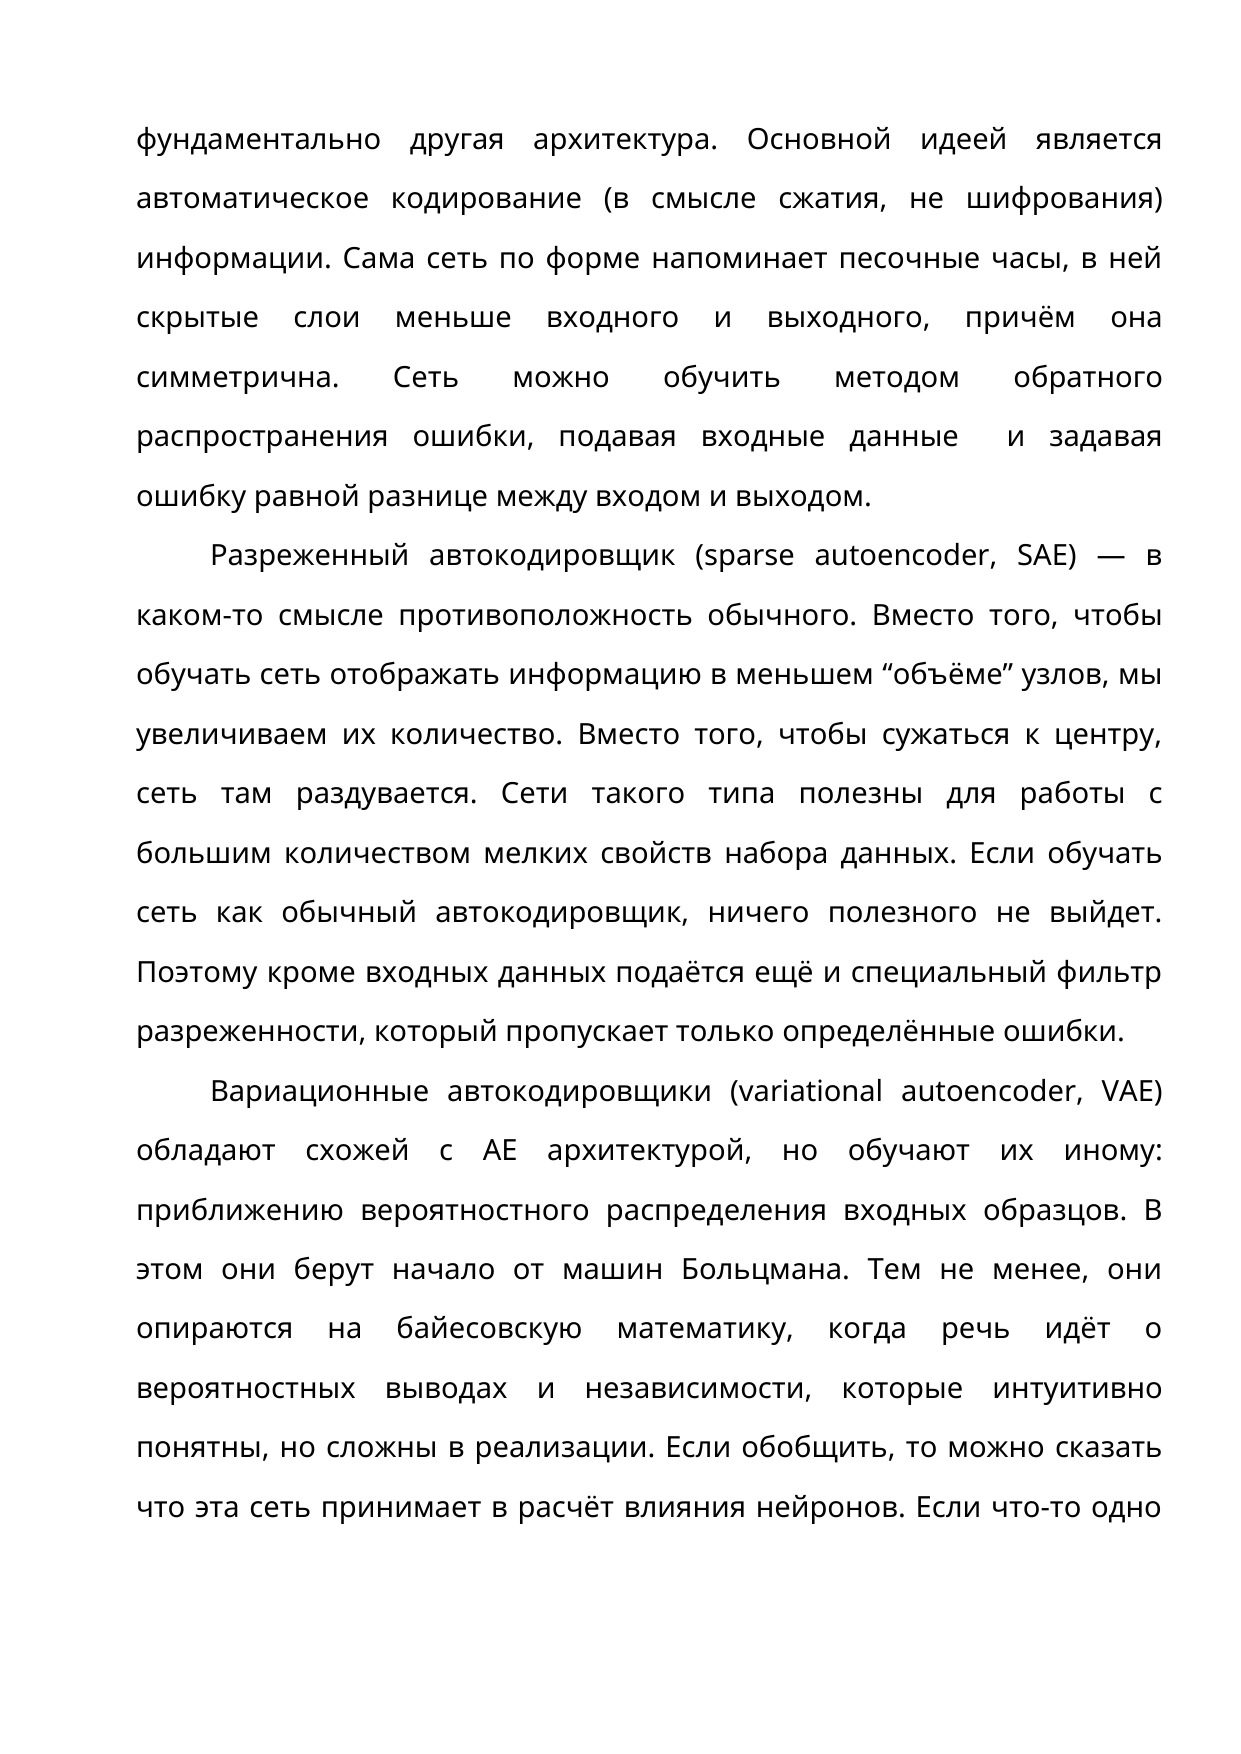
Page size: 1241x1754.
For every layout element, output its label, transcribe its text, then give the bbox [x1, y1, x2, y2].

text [136, 118, 1163, 515]
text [136, 1070, 1163, 1526]
text Разреженный автокодировщик (sparse autoencoder, SAE) — в каком-то смысле противоположность обычного. Вместо того, чтобы обучать сеть отображать информацию в меньшем “объёме” узлов, мы увеличиваем их количество. Вместо того, чтобы сужаться к центру, сеть там раздувается. Сети такого типа полезны для работы с большим количеством мелких свойств набора данных. Если обучать сеть как обычный автокодировщик, ничего полезного не выйдет. Поэтому кроме входных данных подаётся ещё и специальный фильтр разреженности, который пропускает только определённые ошибки. [136, 534, 1163, 1050]
